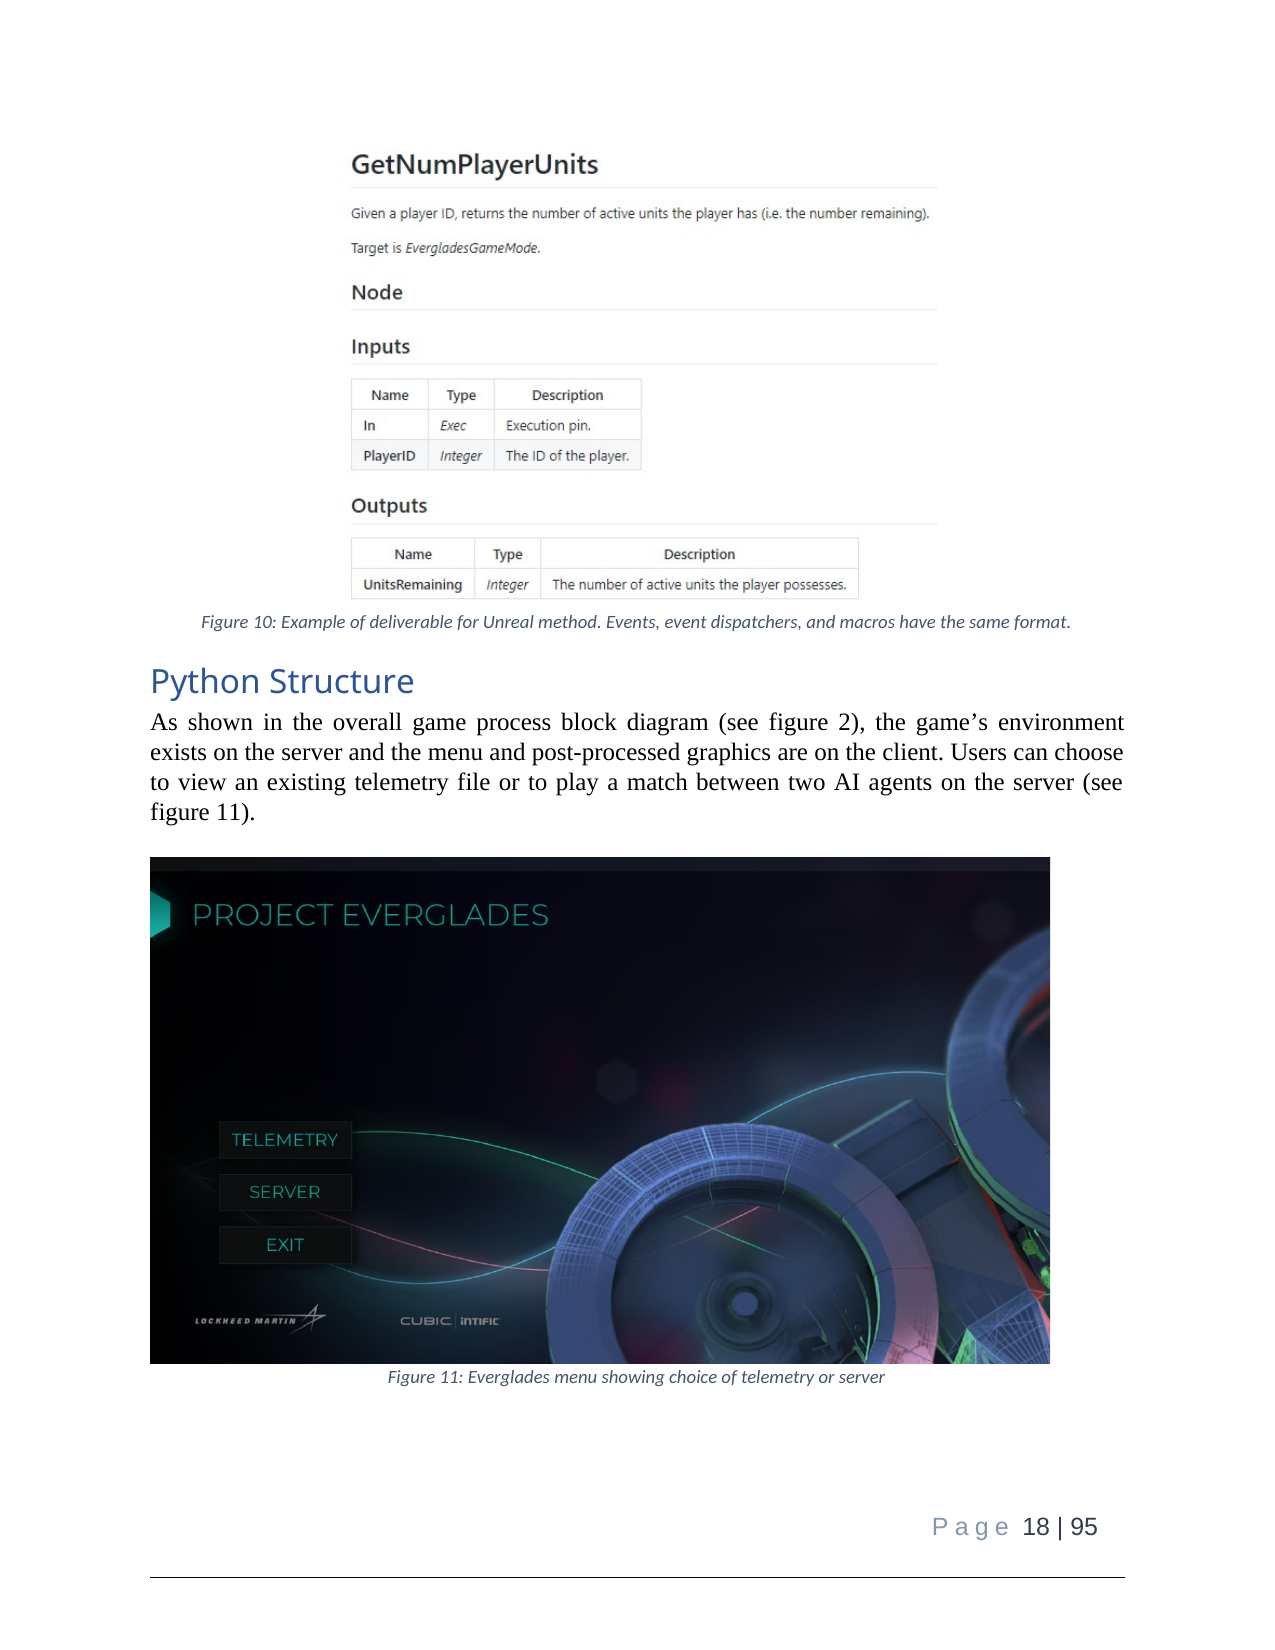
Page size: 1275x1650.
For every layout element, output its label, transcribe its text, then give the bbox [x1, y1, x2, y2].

subtitle Python Structure [150, 658, 1125, 703]
text Figure 10: Example of deliverable for Unreal method. Events, event dispatchers, and macros have the same format. [150, 610, 1125, 633]
text As shown in the overall game process block diagram (see figure 2), the game’s environment exists on the server and the menu and post-processed graphics are on the client. Users can choose to view an existing telemetry file or to play a match between two AI agents on the server (see figure 11). [150, 707, 1125, 826]
picture [150, 857, 1050, 1364]
text Figure 11: Everglades menu showing choice of telemetry or server [150, 1365, 1125, 1388]
picture [337, 150, 938, 609]
